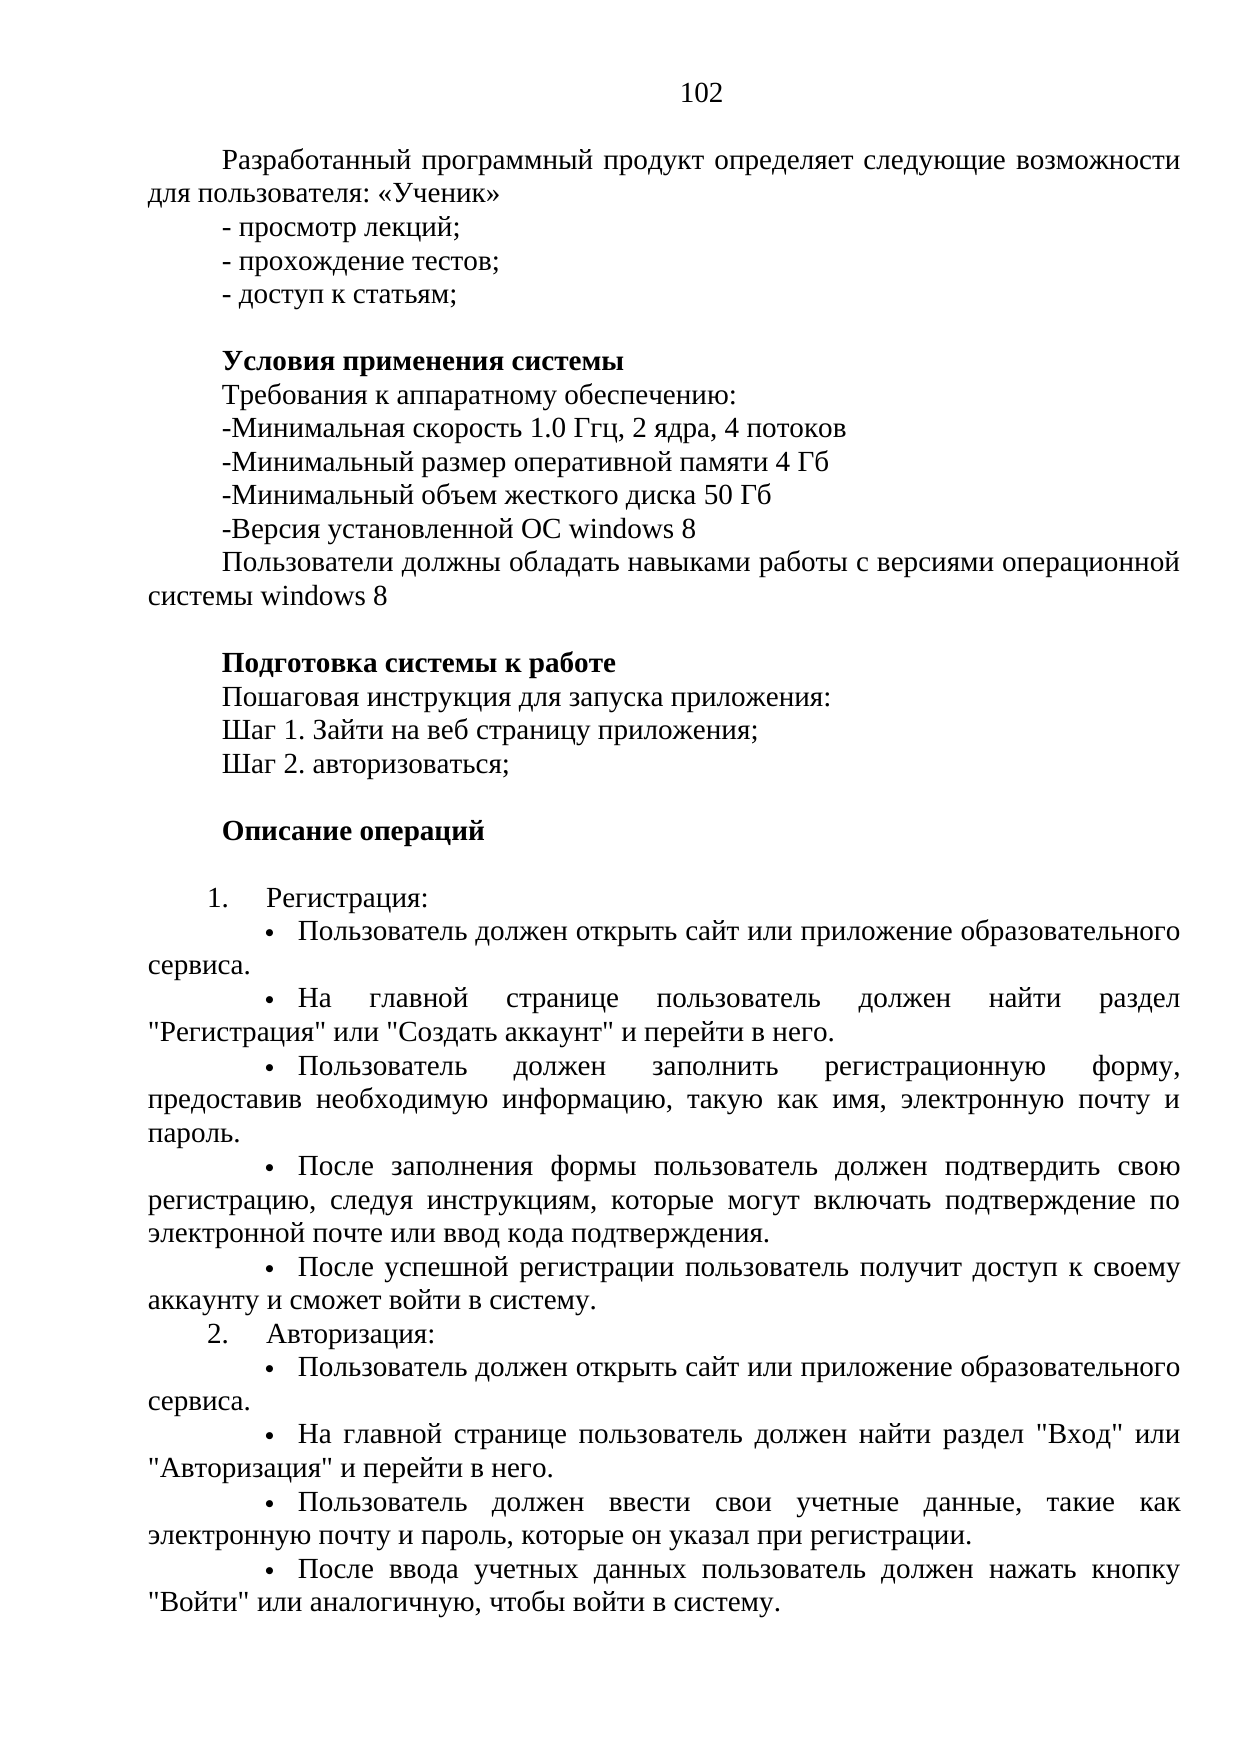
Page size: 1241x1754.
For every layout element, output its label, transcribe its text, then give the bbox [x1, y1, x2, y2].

list Пользователь должен ввести свои учетные данные, такие как электронную почту и пароль, которые он указал при регистрации. [148, 1484, 1181, 1551]
text -Минимальный размер оперативной памяти 4 Гб [148, 444, 1181, 477]
list После успешной регистрации пользователь получит доступ к своему аккаунту и сможет войти в систему. [148, 1249, 1181, 1316]
text Требования к аппаратному обеспечению: [148, 377, 1181, 410]
list На главной странице пользователь должен найти раздел "Регистрация" или "Создать аккаунт" и перейти в него. [148, 981, 1181, 1048]
text Подготовка системы к работе [148, 645, 1181, 679]
text -Минимальная скорость 1.0 Ггц, 2 ядра, 4 потоков [148, 410, 1181, 444]
list Регистрация: [148, 880, 1181, 913]
text - прохождение тестов; [148, 243, 1181, 276]
text -Версия установленной ОС windows 8 [148, 511, 1181, 544]
text Описание операций [148, 813, 1181, 846]
list После заполнения формы пользователь должен подтвердить свою регистрацию, следуя инструкциям, которые могут включать подтверждение по электронной почте или ввод кода подтверждения. [148, 1148, 1181, 1249]
text Пользователи должны обладать навыками работы с версиями операционной системы windows 8 [148, 544, 1181, 612]
list На главной странице пользователь должен найти раздел "Вход" или "Авторизация" и перейти в него. [148, 1417, 1181, 1484]
text -Минимальный объем жесткого диска 50 Гб [148, 477, 1181, 511]
text Условия применения системы [148, 343, 1181, 377]
text Шаг 1. Зайти на веб страницу приложения; [148, 712, 1181, 746]
list Пользователь должен открыть сайт или приложение образовательного сервиса. [148, 913, 1181, 981]
list Пользователь должен заполнить регистрационную форму, предоставив необходимую информацию, такую как имя, электронную почту и пароль. [148, 1048, 1181, 1148]
list Авторизация: [148, 1316, 1181, 1349]
list После ввода учетных данных пользователь должен нажать кнопку "Войти" или аналогичную, чтобы войти в систему. [148, 1551, 1181, 1618]
text - доступ к статьям; [148, 276, 1181, 310]
text Разработанный программный продукт определяет следующие возможности для пользователя: «Ученик» [148, 142, 1181, 209]
text Пошаговая инструкция для запуска приложения: [148, 679, 1181, 712]
text - просмотр лекций; [148, 209, 1181, 243]
text Шаг 2. авторизоваться; [148, 746, 1181, 779]
list Пользователь должен открыть сайт или приложение образовательного сервиса. [148, 1349, 1181, 1417]
